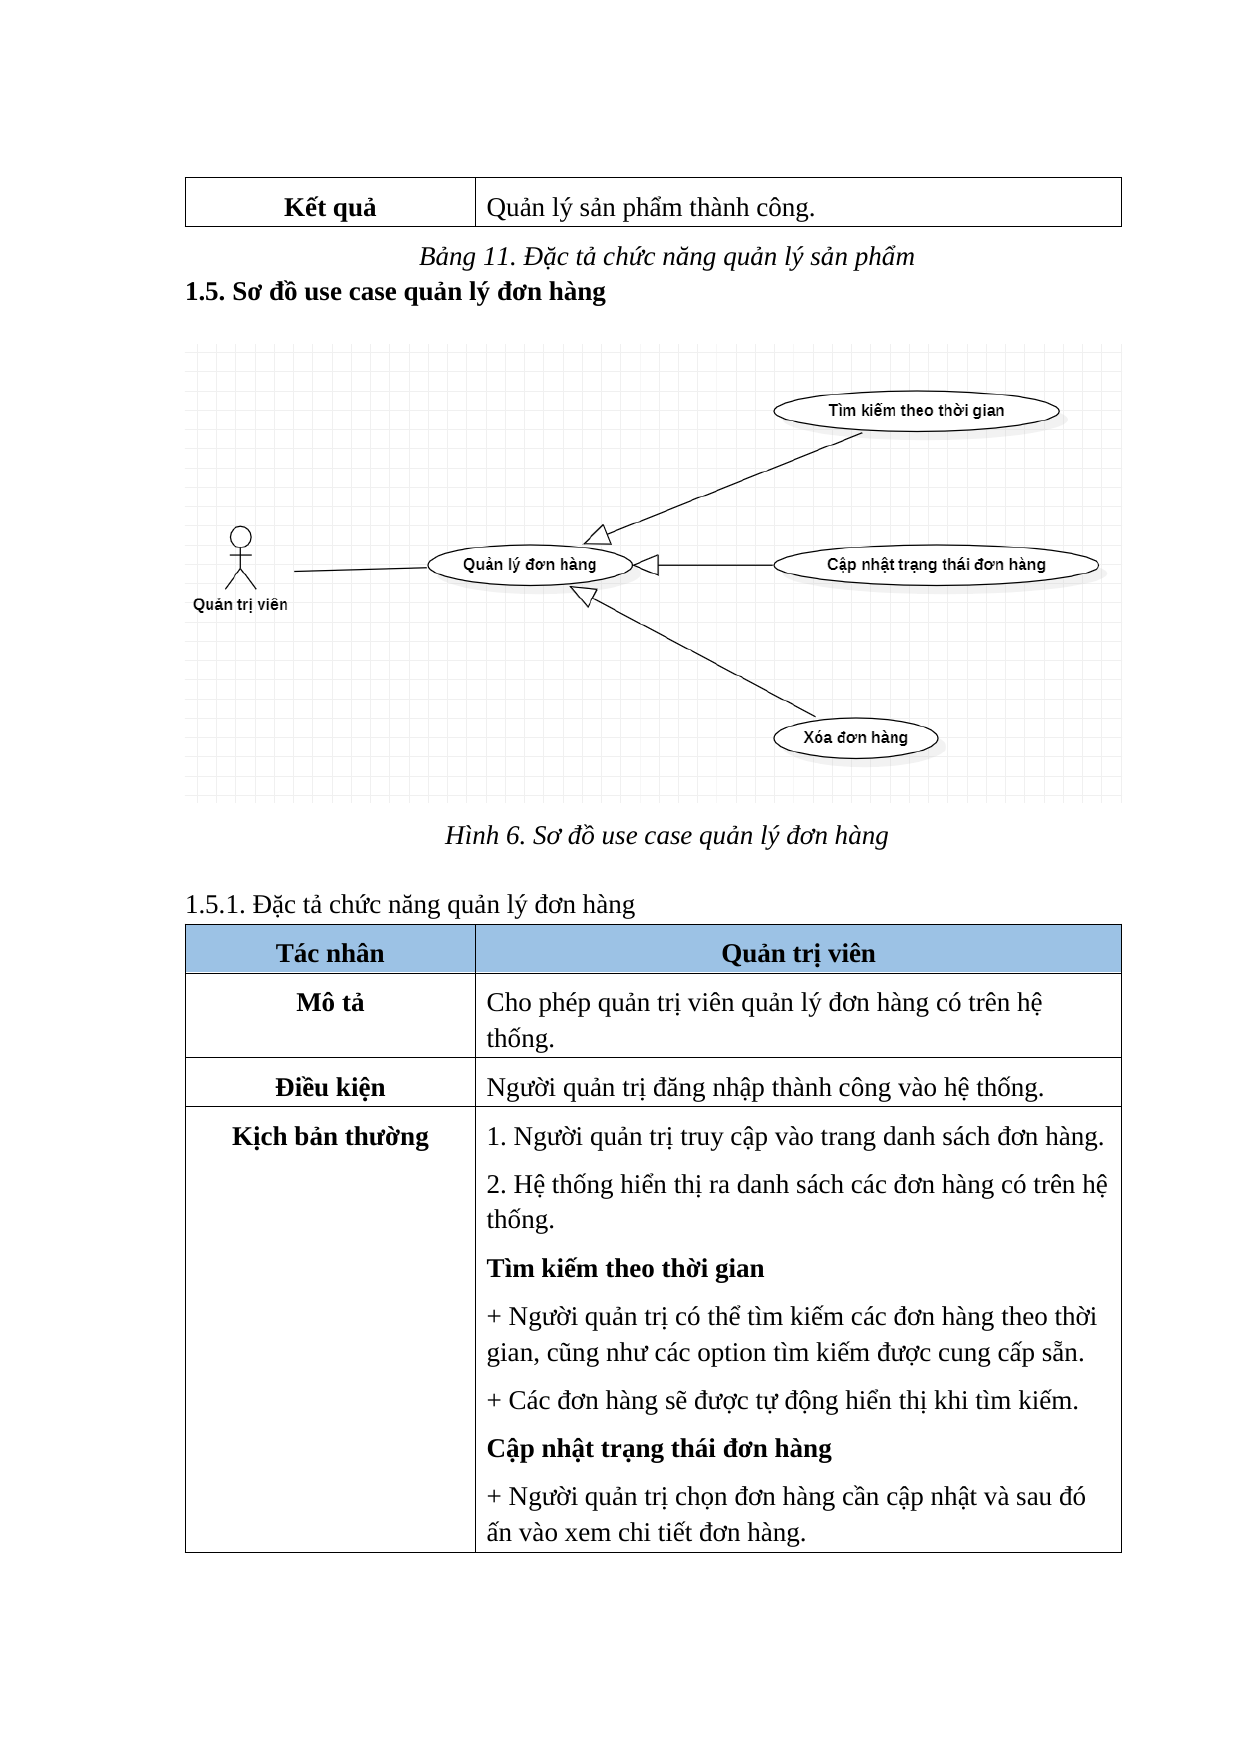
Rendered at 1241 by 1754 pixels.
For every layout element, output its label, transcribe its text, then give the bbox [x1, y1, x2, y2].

text Bảng 11. Đặc tả chức năng quản lý sản phẩm [185, 240, 1122, 271]
table_header Quản trị viên [476, 925, 1121, 972]
table_cell Điều kiện [186, 1058, 475, 1106]
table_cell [476, 1107, 1121, 1552]
picture [184, 344, 1123, 803]
table_cell Quản lý sản phẩm thành công. [476, 178, 1121, 226]
table_cell Người quản trị đăng nhập thành công vào hệ thống. [476, 1058, 1121, 1106]
table_cell Cho phép quản trị viên quản lý đơn hàng có trên hệ thống. [476, 974, 1121, 1057]
subtitle 1.5.1. Đặc tả chức năng quản lý đơn hàng [185, 888, 1122, 919]
table_cell Kịch bản thường [186, 1107, 475, 1552]
subtitle 1.5. Sơ đồ use case quản lý đơn hàng [185, 275, 1122, 307]
table_cell Mô tả [186, 974, 475, 1057]
table_header Tác nhân [186, 925, 475, 972]
table_cell Kết quả [186, 178, 475, 226]
text Hình 6. Sơ đồ use case quản lý đơn hàng [185, 819, 1122, 850]
